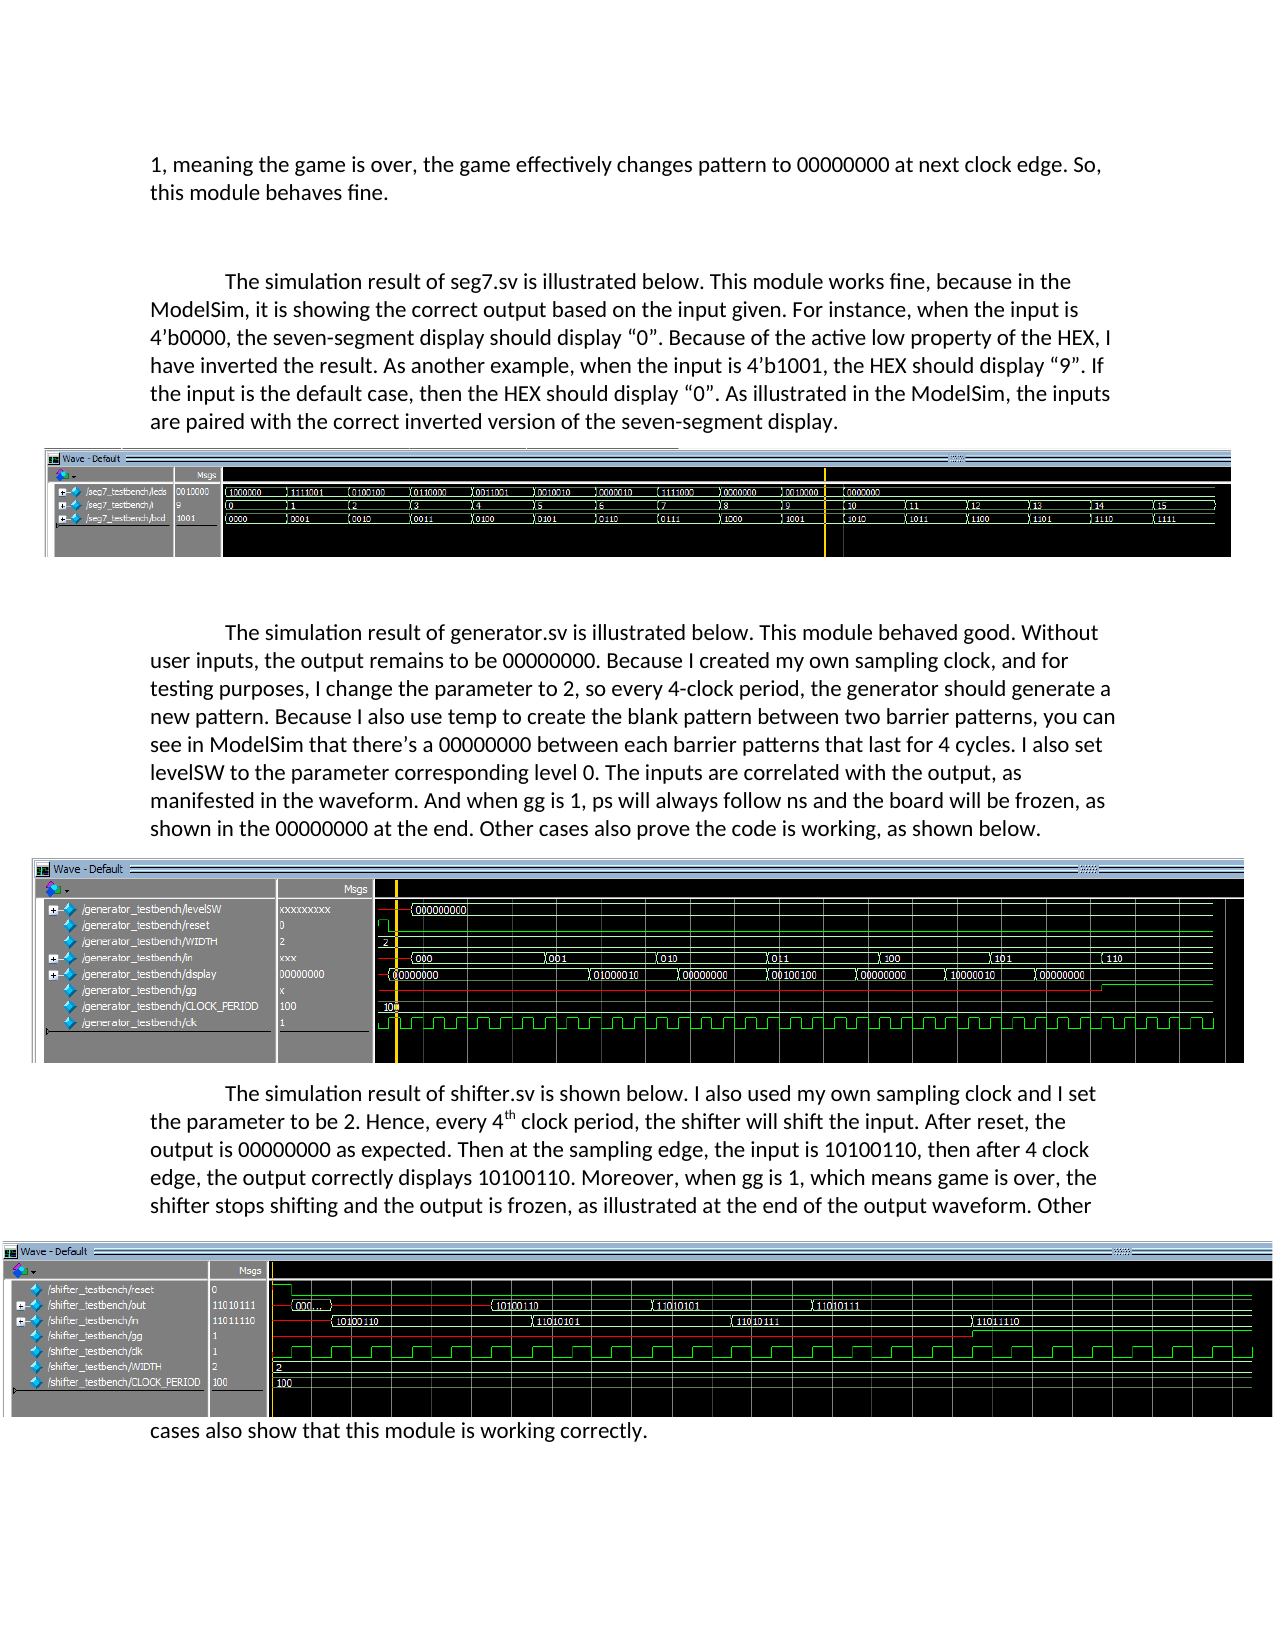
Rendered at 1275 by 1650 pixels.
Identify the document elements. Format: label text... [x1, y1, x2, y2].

picture [44, 448, 1231, 557]
picture [2, 1241, 1273, 1417]
picture [31, 858, 1244, 1063]
text The simulation result of shifter.sv is shown below. I also used my own sampling clock and I set the parameter to be 2. Hence, every 4th clock period, the shifter will shift the input. After reset, the output is 00000000 as expected. Then at the sampling edge, the input is 10100110, then after 4 clock edge, the output correctly displays 10100110. Moreover, when gg is 1, which means game is over, the shifter stops shifting and the output is frozen, as illustrated at the end of the output waveform. Other cases also show that this module is working correctly. [150, 1063, 1125, 1241]
text The simulation result of seg7.sv is illustrated below. This module works fine, because in the ModelSim, it is showing the correct output based on the input given. For instance, when the input is 4’b0000, the seven-segment display should display “0”. Because of the active low property of the HEX, I have inverted the result. As another example, when the input is 4’b1001, the HEX should display “9”. If the input is the default case, then the HEX should display “0”. As illustrated in the ModelSim, the inputs are paired with the correct inverted version of the seven-segment display. [150, 267, 1125, 436]
text The simulation result of generator.sv is illustrated below. This module behaved good. Without user inputs, the output remains to be 00000000. Because I created my own sampling clock, and for testing purposes, I change the parameter to 2, so every 4-clock period, the generator should generate a new pattern. Because I also use temp to create the blank pattern between two barrier patterns, you can see in ModelSim that there’s a 00000000 between each barrier patterns that last for 4 cycles. I also set levelSW to the parameter corresponding level 0. The inputs are correlated with the output, as manifested in the waveform. And when gg is 1, ps will always follow ns and the board will be frozen, as shown in the 00000000 at the end. Other cases also prove the code is working, as shown below. [150, 618, 1125, 842]
